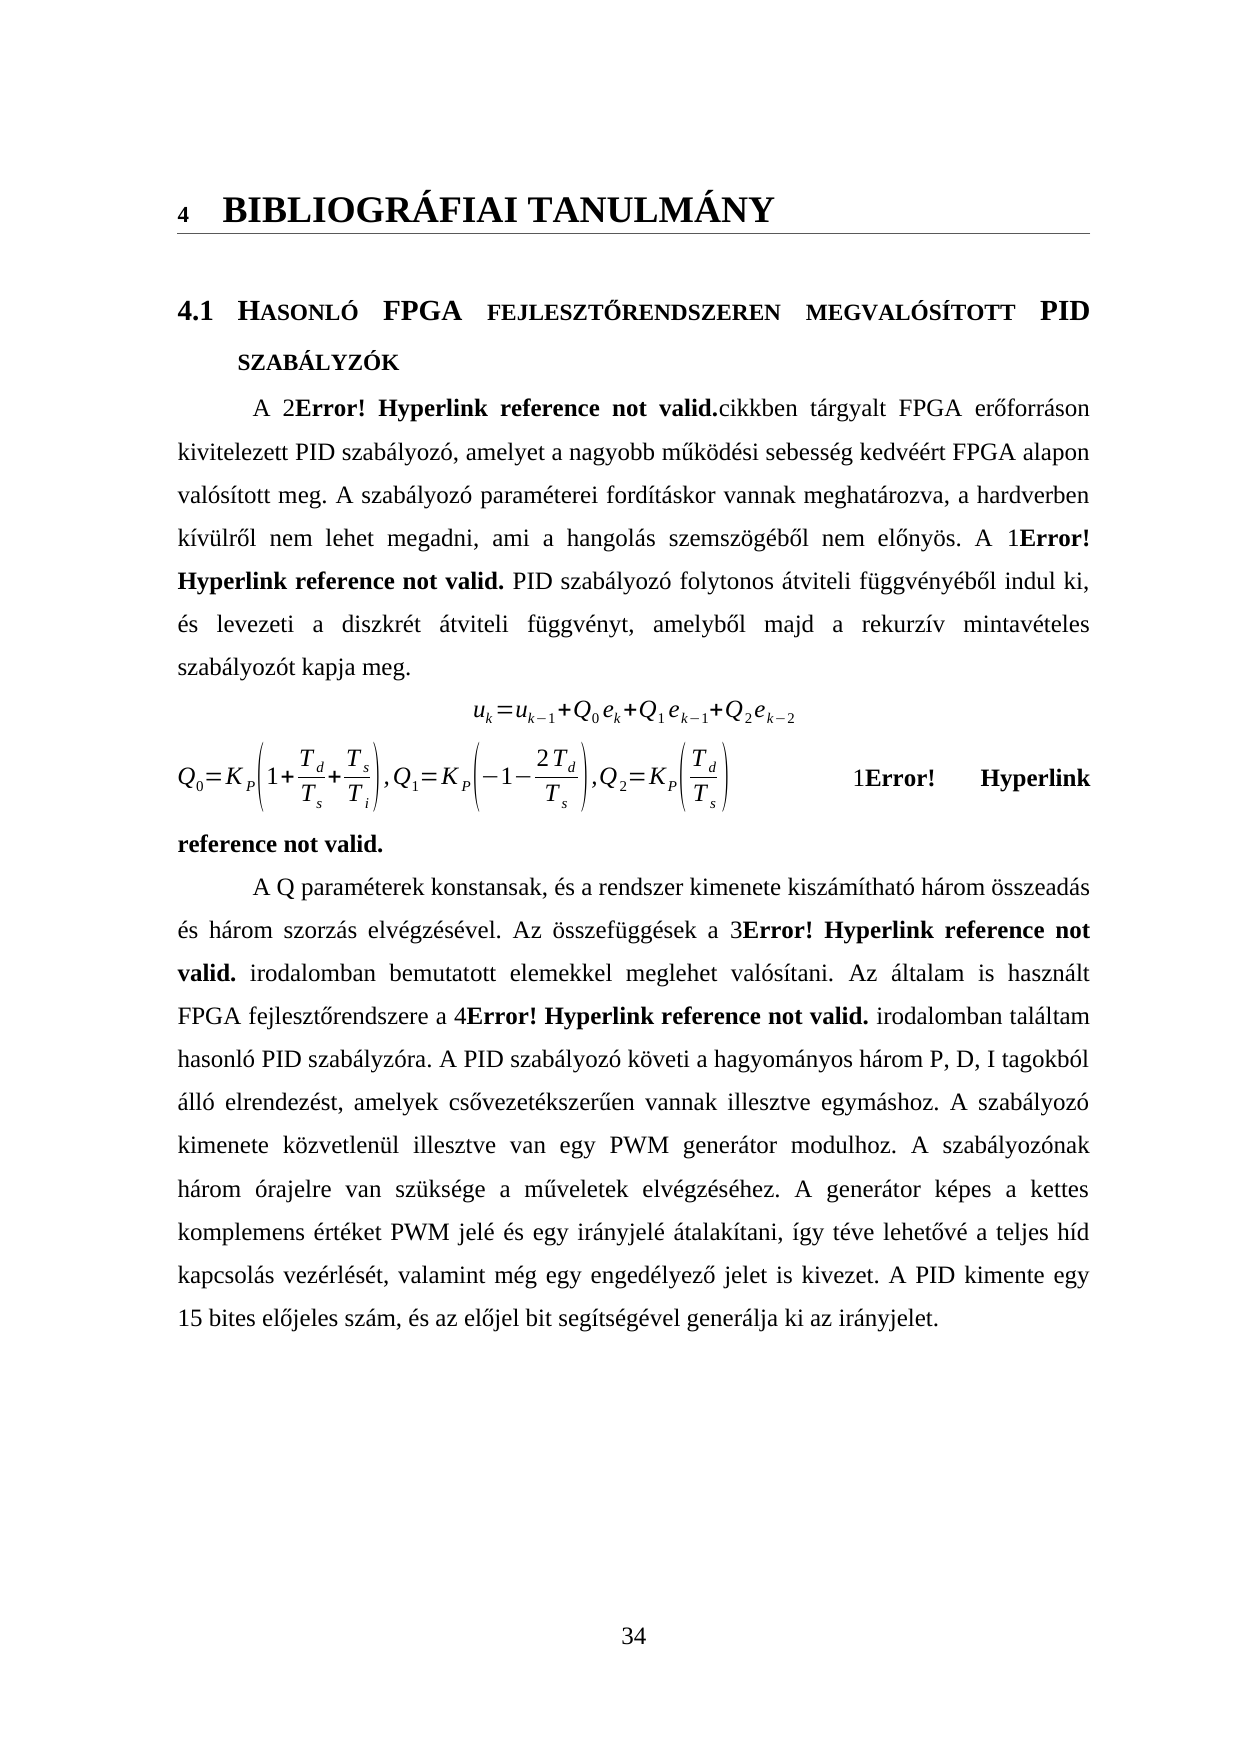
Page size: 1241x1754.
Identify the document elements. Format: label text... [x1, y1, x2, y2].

subtitle Hasonló FPGA fejlesztőrendszeren megvalósított PID szabályzók [177, 293, 1090, 377]
subtitle BIBLIOGRÁFIAI TANULMÁNY [177, 187, 1090, 233]
text A Q paraméterek konstansak, és a rendszer kimenete kiszámítható három összeadás és három szorzás elvégzésével. Az összefüggések a irodalomban bemutatott elemekkel meglehet valósítani. Az általam is használt FPGA fejlesztőrendszere a irodalomban találtam hasonló PID szabályzóra. A PID szabályozó követi a hagyományos három P, D, I tagokból álló elrendezést, amelyek csővezetékszerűen vannak illesztve egymáshoz. A szabályozó kimenete közvetlenül illesztve van egy PWM generátor modulhoz. A szabályozónak három órajelre van szüksége a műveletek elvégzéséhez. A generátor képes a kettes komplemens értéket PWM jelé és egy irányjelé átalakítani, így téve lehetővé a teljes híd kapcsolás vezérlését, valamint még egy engedélyező jelet is kivezet. A PID kimente egy 15 bites előjeles szám, és az előjel bit segítségével generálja ki az irányjelet. [177, 872, 1090, 1332]
text A cikkben tárgyalt FPGA erőforráson kivitelezett PID szabályozó, amelyet a nagyobb működési sebesség kedvéért FPGA alapon valósított meg. A szabályozó paraméterei fordításkor vannak meghatározva, a hardverben kívülről nem lehet megadni, ami a hangolás szemszögéből nem előnyös. A PID szabályozó folytonos átviteli függvényéből indul ki, és levezeti a diszkrét átviteli függvényt, amelyből majd a rekurzív mintavételes szabályozót kapja meg. [177, 393, 1090, 681]
